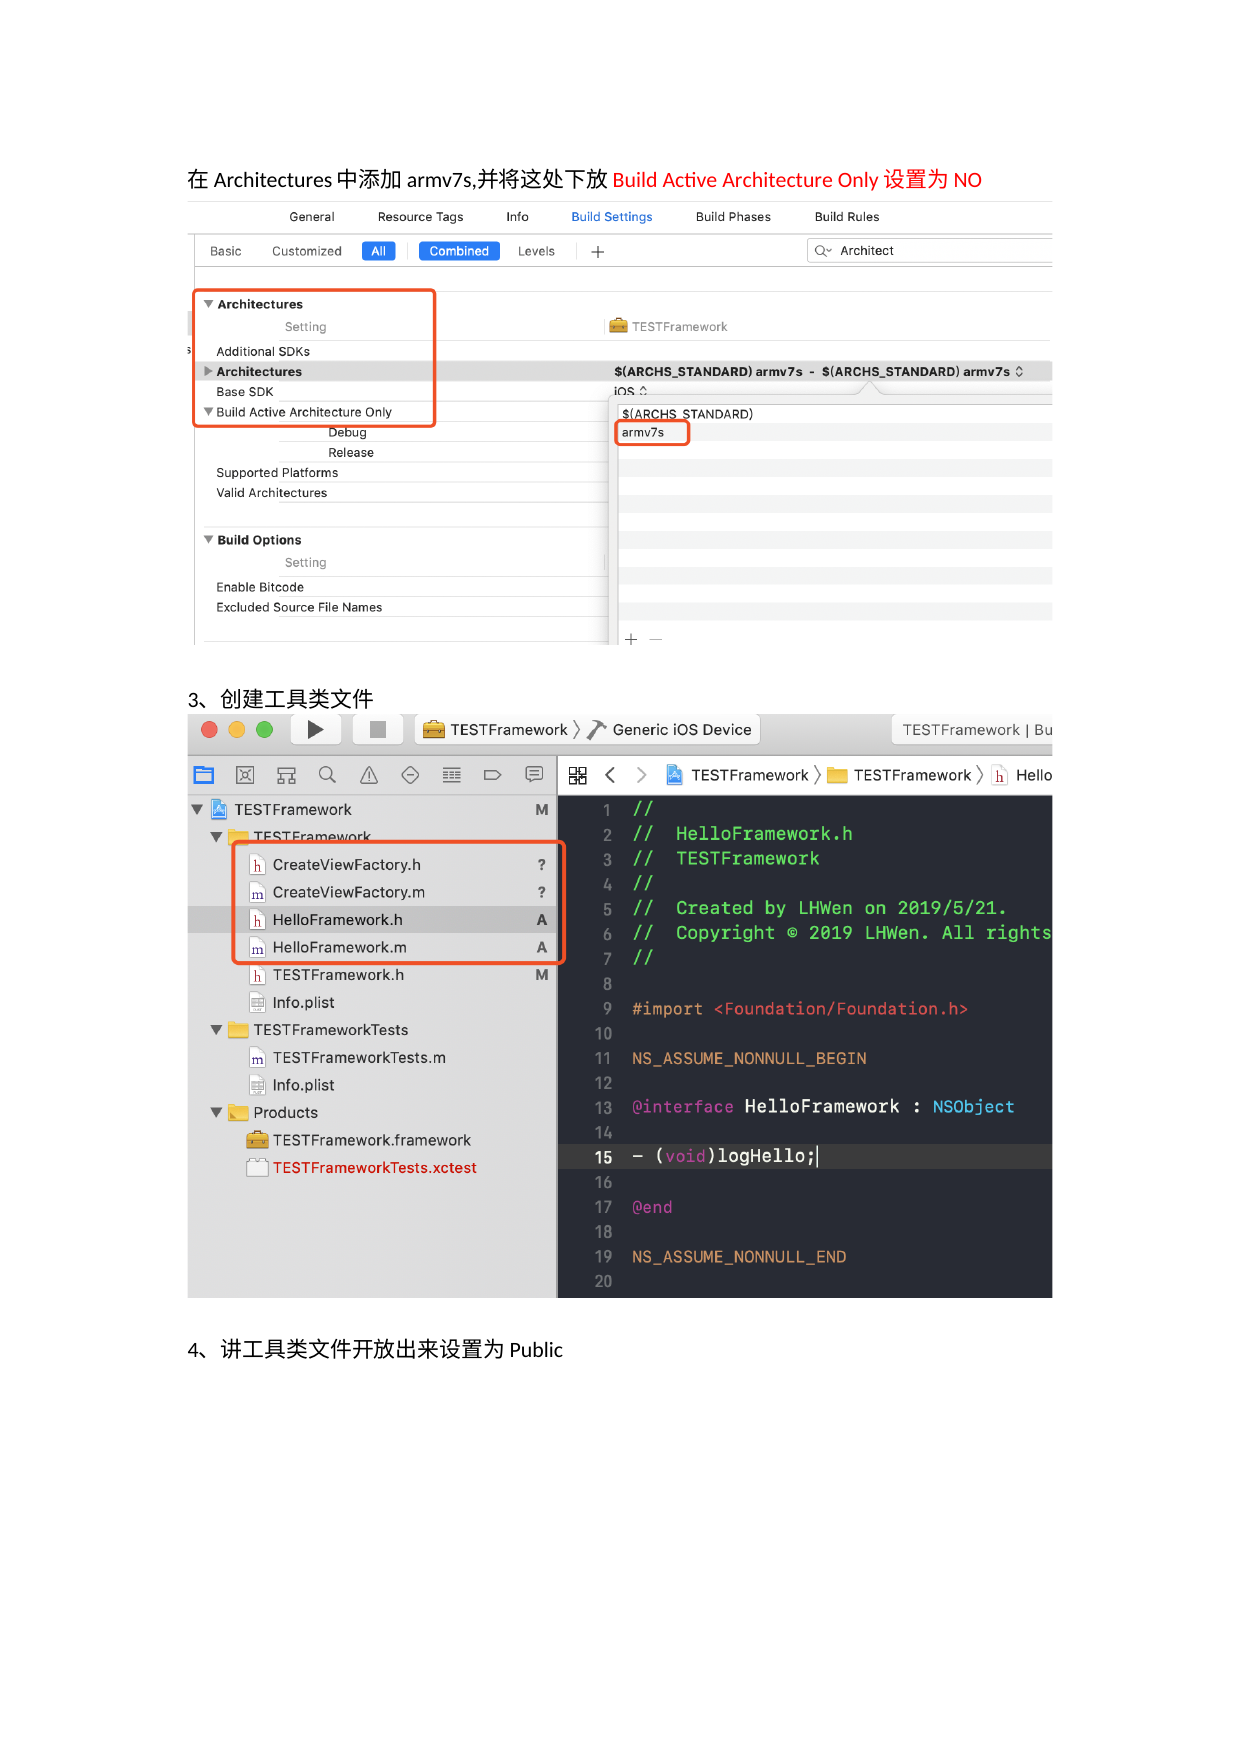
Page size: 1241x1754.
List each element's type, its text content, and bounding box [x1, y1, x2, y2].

picture [187, 194, 1053, 645]
picture [187, 714, 1053, 1298]
list 创建工具类文件 [187, 682, 1053, 714]
text 在Architectures中添加armv7s,并将这处下放Build Active Architecture Only设置为NO [187, 162, 1053, 194]
list 讲工具类文件开放出来设置为Public [187, 1332, 1053, 1364]
